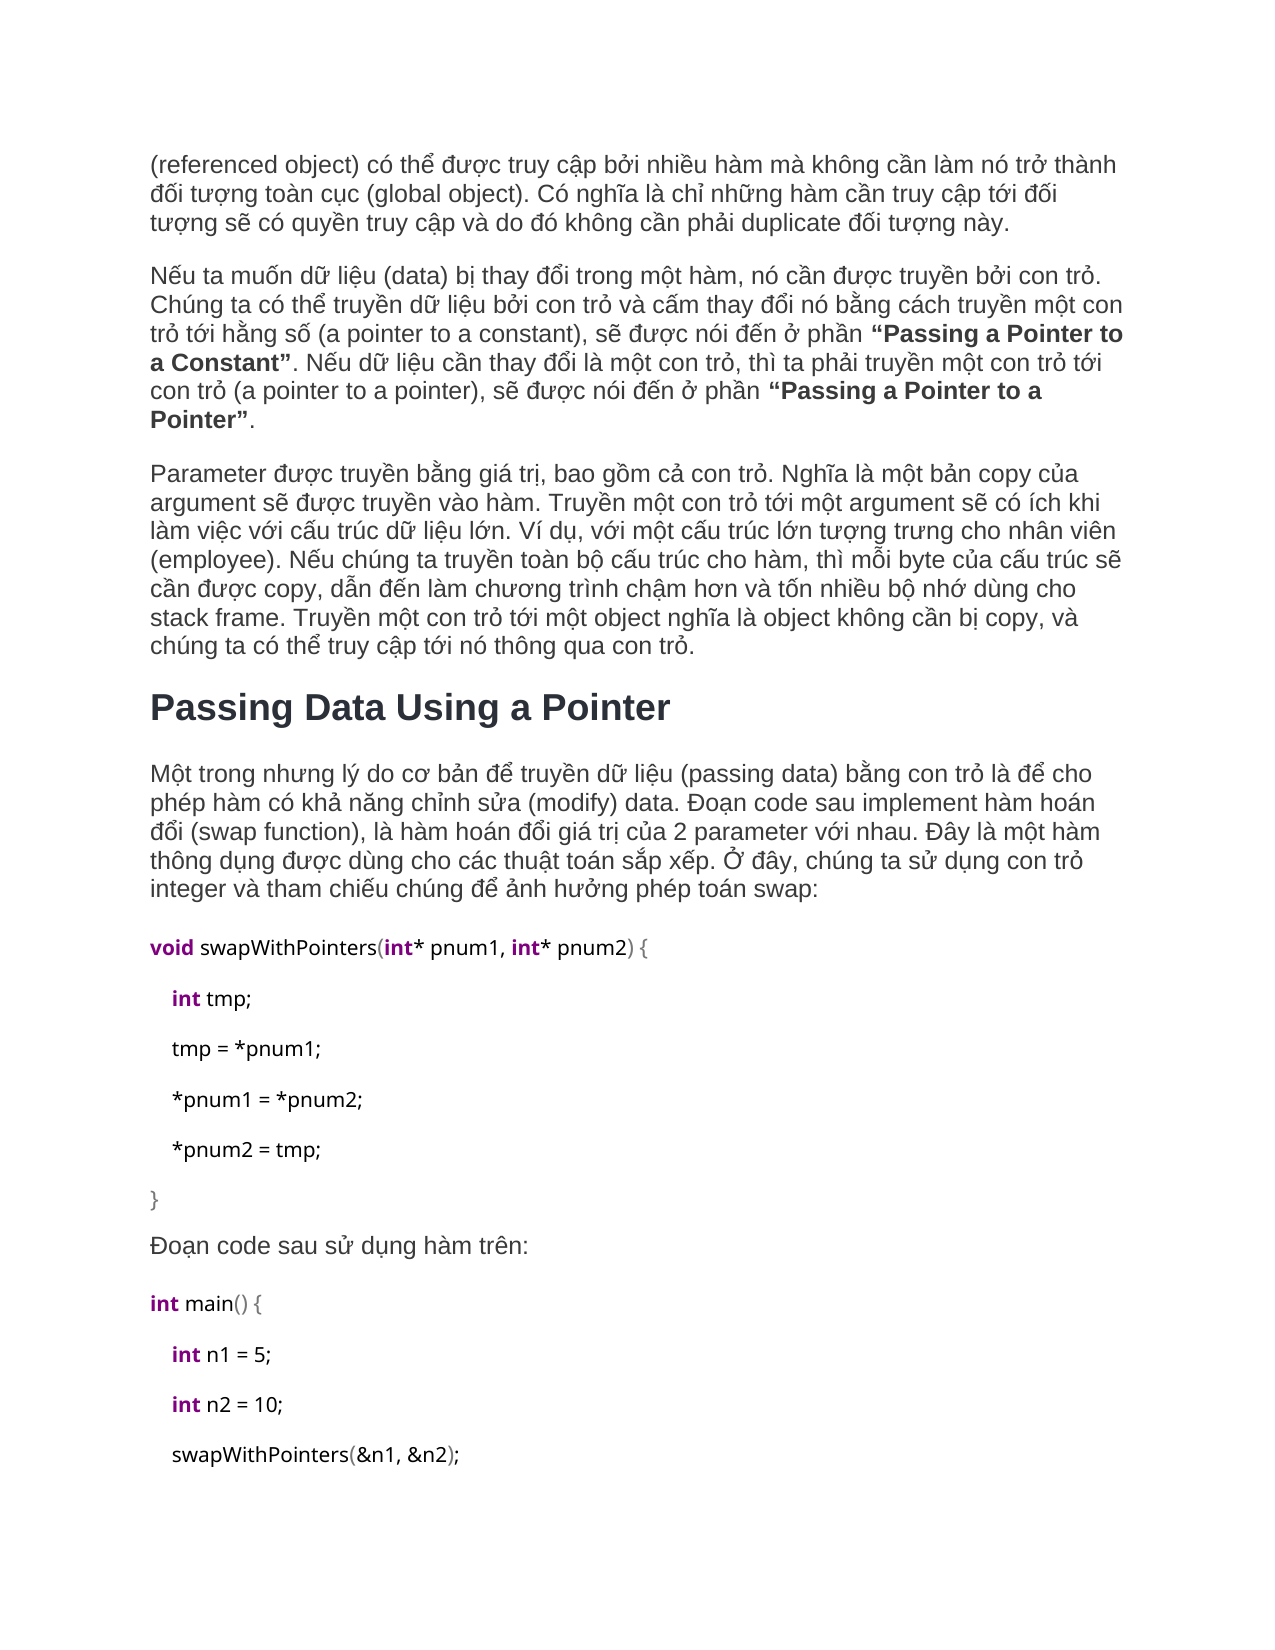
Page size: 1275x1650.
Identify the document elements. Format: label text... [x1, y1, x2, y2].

text Parameter được truyền bằng giá trị, bao gồm cả con trỏ. Nghĩa là một bản copy của argument sẽ được truyền vào hàm. Truyền một con trỏ tới một argument sẽ có ích khi làm việc với cấu trúc dữ liệu lớn. Ví dụ, với một cấu trúc lớn tượng trưng cho nhân viên (employee). Nếu chúng ta truyền toàn bộ cấu trúc cho hàm, thì mỗi byte của cấu trúc sẽ cần được copy, dẫn đến làm chương trình chậm hơn và tốn nhiều bộ nhớ dùng cho stack frame. Truyền một con trỏ tới một object nghĩa là object không cần bị copy, và chúng ta có thể truy cập tới nó thông qua con trỏ. [150, 459, 1125, 660]
text void swapWithPointers(int* pnum1, int* pnum2) { [150, 928, 1125, 962]
text tmp = *pnum1; [150, 1029, 1125, 1063]
text } [150, 1180, 1125, 1214]
text Một trong nhưng lý do cơ bản để truyền dữ liệu (passing data) bằng con trỏ là để cho phép hàm có khả năng chỉnh sửa (modify) data. Đoạn code sau implement hàm hoán đổi (swap function), là hàm hoán đổi giá trị của 2 parameter với nhau. Đây là một hàm thông dụng được dùng cho các thuật toán sắp xếp. Ở đây, chúng ta sử dụng con trỏ integer và tham chiếu chúng để ảnh hưởng phép toán swap: [150, 759, 1125, 903]
text Nếu ta muốn dữ liệu (data) bị thay đổi trong một hàm, nó cần được truyền bởi con trỏ. Chúng ta có thể truyền dữ liệu bởi con trỏ và cấm thay đổi nó bằng cách truyền một con trỏ tới hằng số (a pointer to a constant), sẽ được nói đến ở phần “Passing a Pointer to a Constant”. Nếu dữ liệu cần thay đổi là một con trỏ, thì ta phải truyền một con trỏ tới con trỏ (a pointer to a pointer), sẽ được nói đến ở phần “Passing a Pointer to a Pointer”. [150, 261, 1125, 434]
text int n1 = 5; [150, 1335, 1125, 1368]
text Đoạn code sau sử dụng hàm trên: [150, 1231, 1125, 1259]
subtitle Passing Data Using a Pointer [150, 685, 1125, 728]
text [150, 150, 1125, 236]
text int tmp; [150, 978, 1125, 1012]
text swapWithPointers(&n1, &n2); [150, 1436, 1125, 1469]
text int main() { [150, 1284, 1125, 1318]
text int n2 = 10; [150, 1385, 1125, 1419]
text *pnum2 = tmp; [150, 1130, 1125, 1163]
text *pnum1 = *pnum2; [150, 1079, 1125, 1113]
